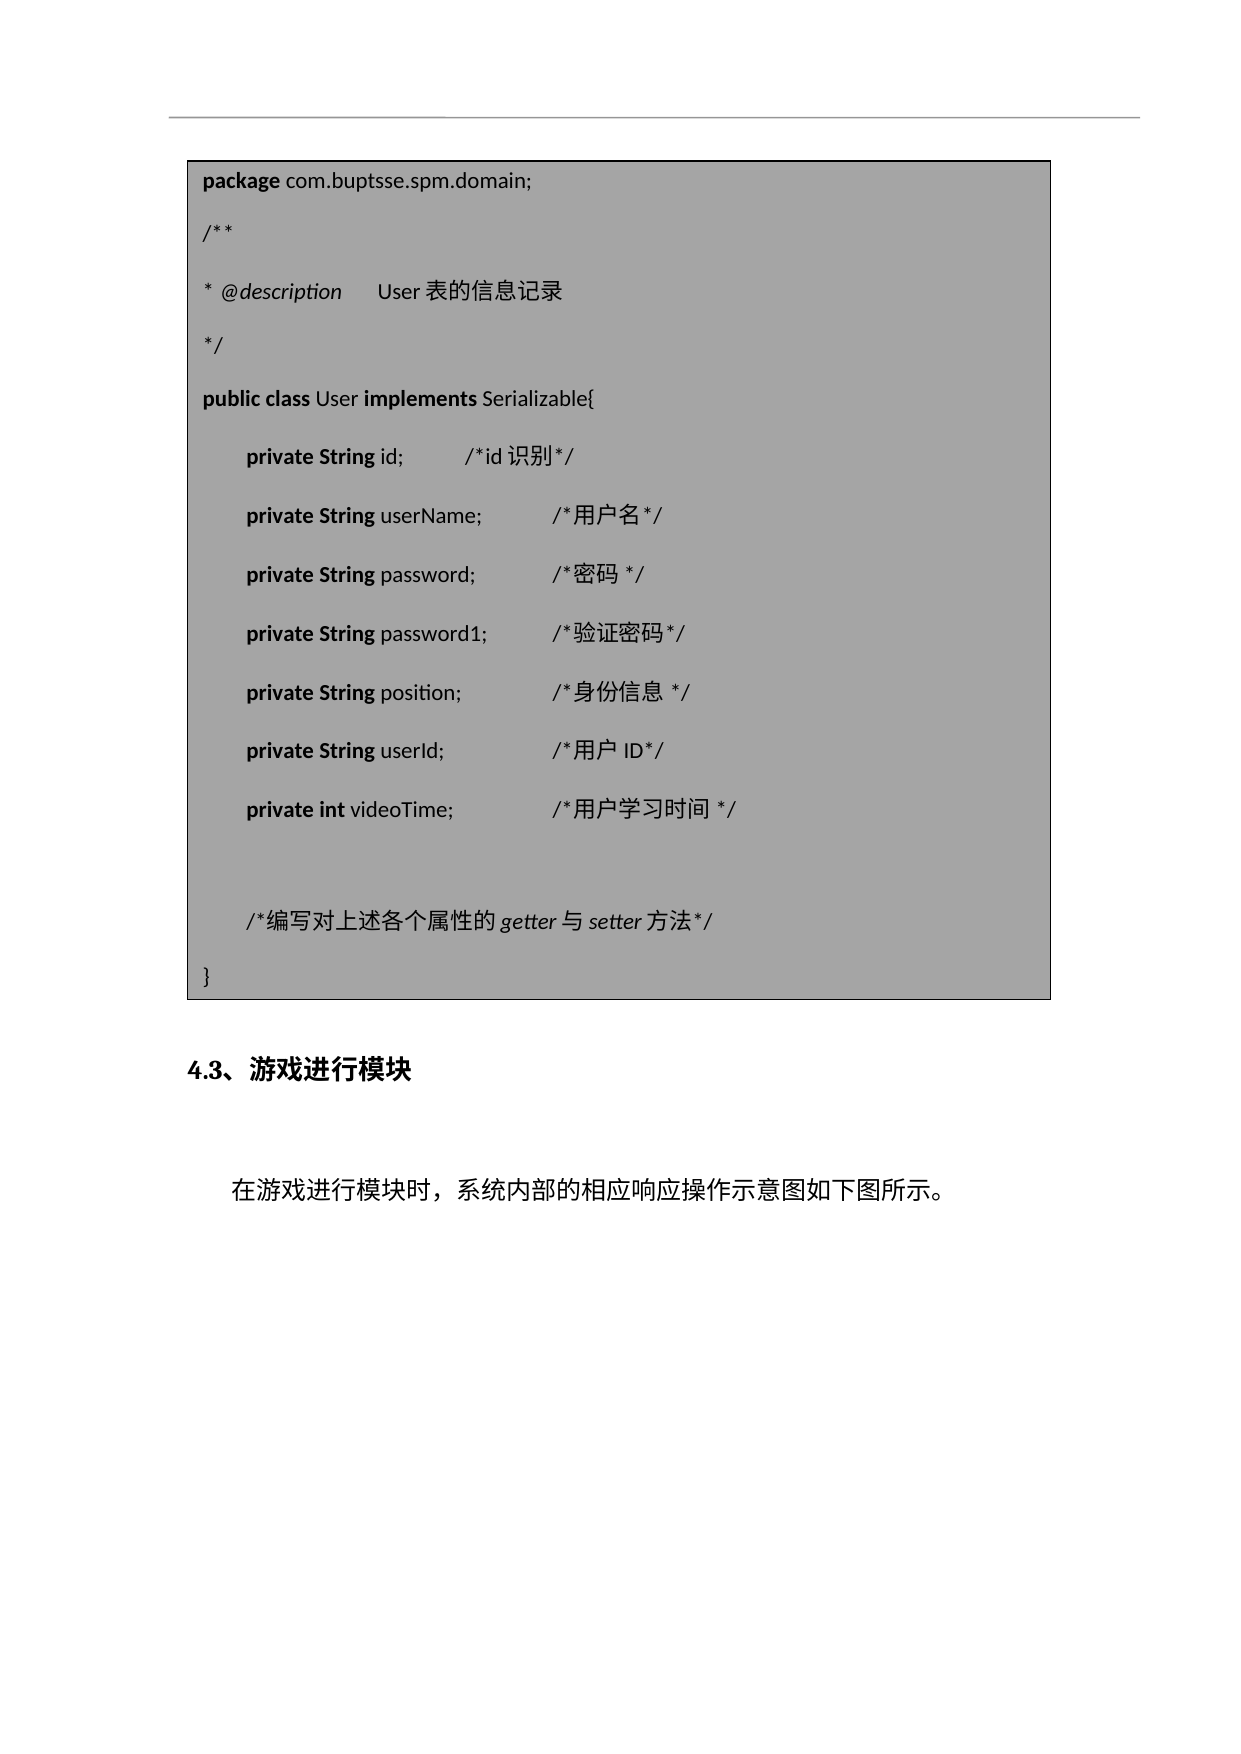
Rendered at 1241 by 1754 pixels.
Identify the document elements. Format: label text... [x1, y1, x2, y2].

subtitle 4.3、游戏进行模块 [187, 1035, 1053, 1100]
text 在游戏进行模块时，系统内部的相应响应操作示意图如下图所示。 [187, 1156, 1053, 1221]
